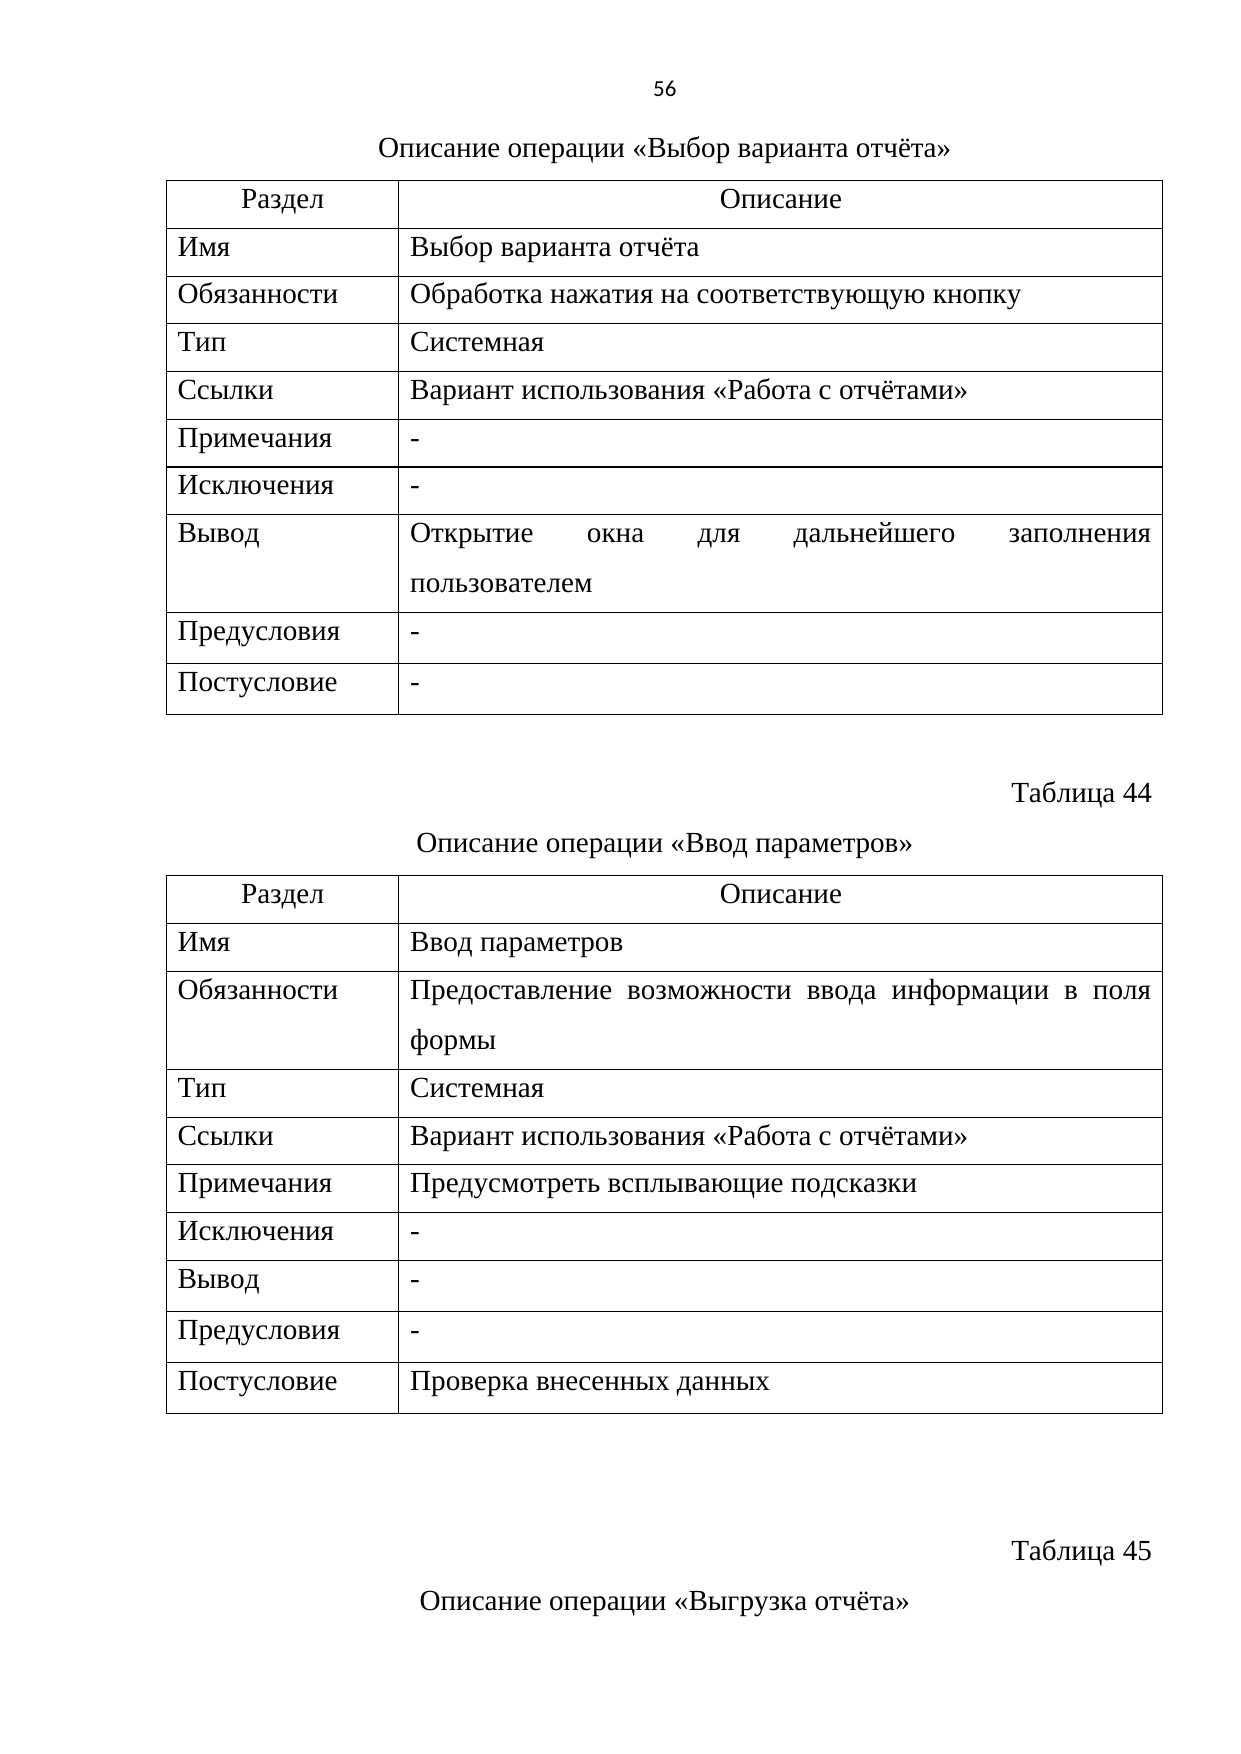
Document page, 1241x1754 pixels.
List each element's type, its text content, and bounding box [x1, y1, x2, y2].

table_cell Системная [399, 324, 1162, 371]
table_header Описание [399, 876, 1162, 923]
table_cell Обязанности [167, 277, 398, 323]
table_cell Проверка внесенных данных [399, 1363, 1162, 1413]
table_cell Предусловия [167, 613, 398, 663]
table_cell - [399, 468, 1162, 514]
table_cell Системная [399, 1070, 1162, 1117]
table_cell Имя [167, 229, 398, 276]
table_cell - [399, 1213, 1162, 1260]
text Описание операции «Выгрузка отчёта» [177, 1583, 1152, 1617]
table_cell Предоставление возможности ввода информации в поля формы [399, 972, 1162, 1069]
table_header Раздел [167, 181, 398, 228]
table_cell Выбор варианта отчёта [399, 229, 1162, 276]
table_cell Открытие окна для дальнейшего заполнения пользователем [399, 515, 1162, 612]
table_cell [399, 372, 1162, 419]
table_header Раздел [167, 876, 398, 923]
table_cell Постусловие [167, 664, 398, 714]
table_cell - [399, 664, 1162, 714]
text Таблица 44 [177, 775, 1152, 808]
table_cell Имя [167, 924, 398, 971]
table_cell Предусловия [167, 1312, 398, 1362]
table_cell Примечания [167, 1165, 398, 1212]
table_cell Примечания [167, 420, 398, 466]
table_cell - [399, 1312, 1162, 1362]
table_cell Постусловие [167, 1363, 398, 1413]
table_header Описание [399, 181, 1162, 228]
table_cell - [399, 613, 1162, 663]
table_cell Тип [167, 324, 398, 371]
table_cell - [399, 420, 1162, 466]
text Таблица 45 [177, 1533, 1152, 1566]
text Описание операции «Выбор варианта отчёта» [177, 130, 1152, 163]
table_cell - [399, 1261, 1162, 1311]
table_cell Предусмотреть всплывающие подсказки [399, 1165, 1162, 1212]
table_cell Ввод параметров [399, 924, 1162, 971]
table_cell Исключения [167, 468, 398, 514]
text Описание операции «Ввод параметров» [177, 825, 1152, 859]
table_cell Ссылки [167, 1118, 398, 1164]
table_cell Ссылки [167, 372, 398, 419]
table_cell Обязанности [167, 972, 398, 1069]
table_cell Вывод [167, 515, 398, 612]
table_cell Исключения [167, 1213, 398, 1260]
table_cell Вывод [167, 1261, 398, 1311]
table_cell Обработка нажатия на соответствующую кнопку [399, 277, 1162, 323]
table_cell Тип [167, 1070, 398, 1117]
table_cell Вариант использования «Работа с отчётами» [399, 1118, 1162, 1164]
